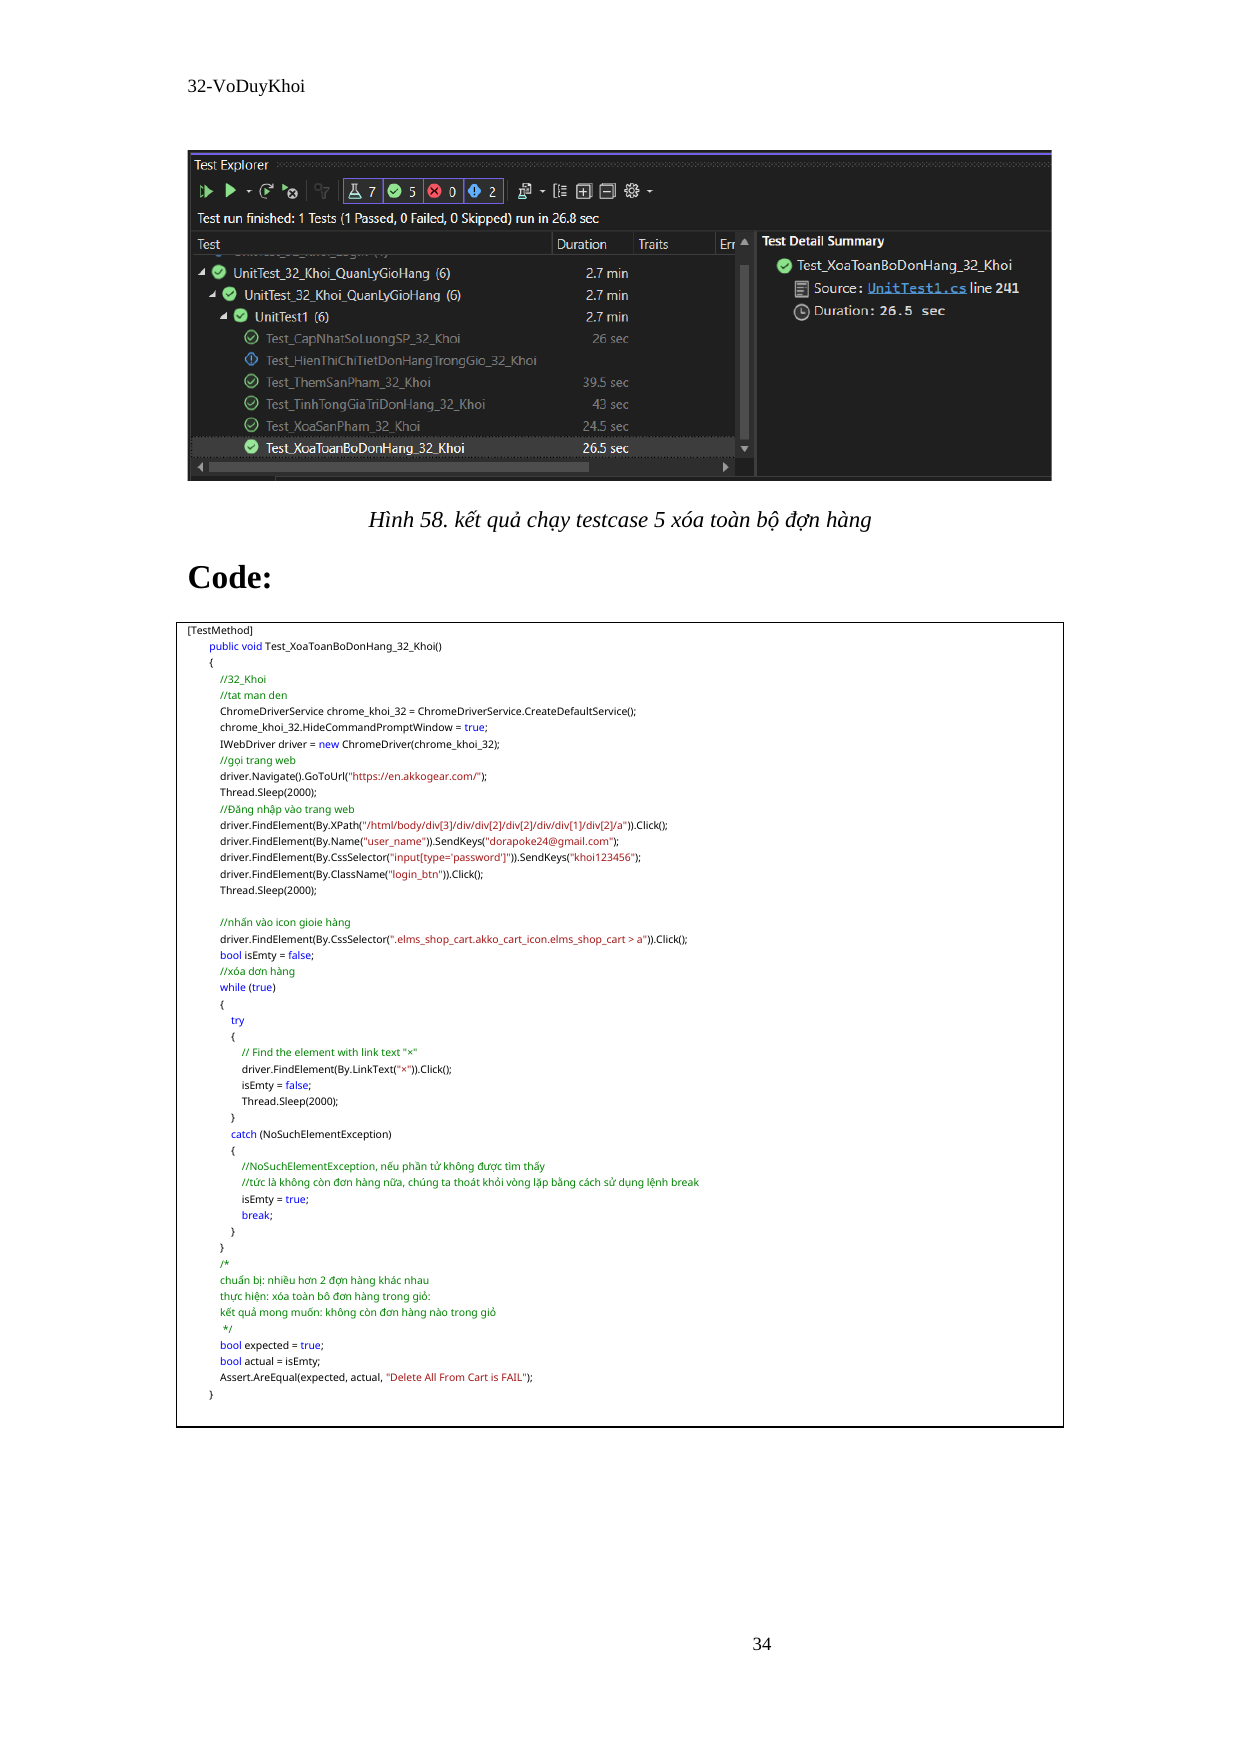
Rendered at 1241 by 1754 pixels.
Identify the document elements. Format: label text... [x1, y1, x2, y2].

list Hình 58. kết quả chạy testcase 5 xóa toàn bộ đợn hàng [187, 506, 1053, 532]
picture [187, 150, 1052, 481]
table_header [TestMethod] public void Test_XoaToanBoDonHang_32_Khoi() { //32_Khoi //tat man den ChromeDriverService chrome_khoi_32 = ChromeDriverService.CreateDefaultService(); chrome_khoi_32.HideCommandPromptWindow = true; IWebDriver driver = new ChromeDriver(chrome_khoi_32); //gọi trang web driver.Navigate().GoToUrl("https://en.akkogear.com/"); Thread.Sleep(2000); //Đăng nhập vào trang web driver.FindElement(By.XPath("/html/body/div[3]/div/div[2]/div[2]/div/div[1]/div[2]/a")).Click(); driver.FindElement(By.Name("user_name")).SendKeys("dorapoke24@gmail.com"); driver.FindElement(By.CssSelector("input[type='password']")).SendKeys("khoi123456"); driver.FindElement(By.ClassName("login_btn")).Click(); Thread.Sleep(2000); //nhấn vào icon gioie hàng driver.FindElement(By.CssSelector(".elms_shop_cart.akko_cart_icon.elms_shop_cart > a")).Click(); bool isEmty = false; //xóa dơn hàng while (true) { try { // Find the element with link text "×" driver.FindElement(By.LinkText("×")).Click(); isEmty = false; Thread.Sleep(2000); } catch (NoSuchElementException) { //NoSuchElementException, nếu phần tử không được tìm thấy //tức là không còn đơn hàng nữa, chúng ta thoát khỏi vòng lặp bằng cách sử dụng lệnh break isEmty = true; break; } } /* chuẩn bị: nhiều hơn 2 đợn hàng khác nhau thực hiện: xóa toàn bô đơn hàng trong giỏ: kết quả mong muốn: không còn đơn hàng nào trong giỏ */ bool expected = true; bool actual = isEmty; Assert.AreEqual(expected, actual, "Delete All From Cart is FAIL"); } [177, 623, 1063, 1426]
list Code: [187, 557, 1053, 596]
